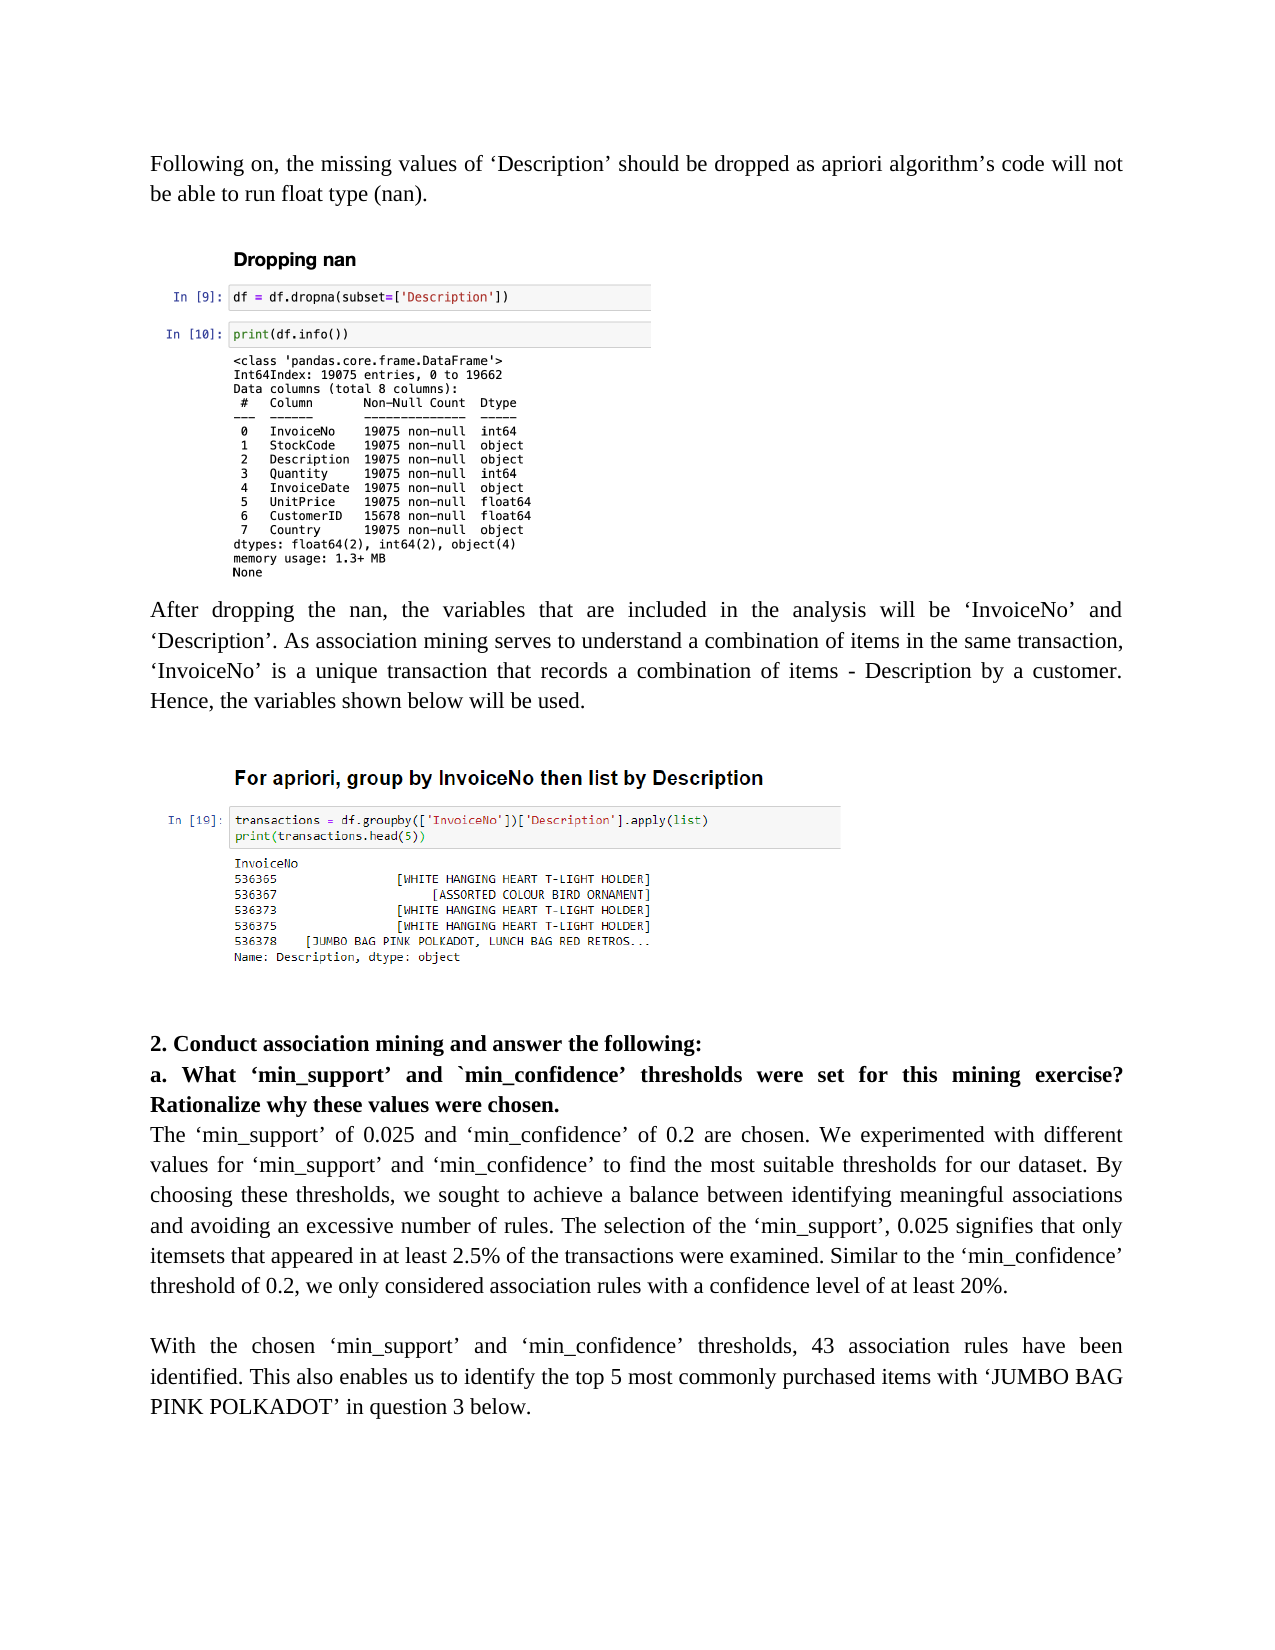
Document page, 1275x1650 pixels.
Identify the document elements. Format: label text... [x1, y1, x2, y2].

text a. What ‘min_support’ and `min_confidence’ thresholds were set for this mining exercise? Rationalize why these values were chosen. [150, 1061, 1125, 1117]
text The ‘min_support’ of 0.025 and ‘min_confidence’ of 0.2 are chosen. We experimented with different values for ‘min_support’ and ‘min_confidence’ to find the most suitable thresholds for our dataset. By choosing these thresholds, we sought to achieve a balance between identifying meaningful associations and avoiding an excessive number of rules. The selection of the ‘min_support’, 0.025 signifies that only itemsets that appeared in at least 2.5% of the transactions were examined. Similar to the ‘min_confidence’ threshold of 0.2, we only considered association rules with a confidence level of at least 20%. [150, 1121, 1125, 1298]
text 2. Conduct association mining and answer the following: [150, 1031, 1125, 1057]
text With the chosen ‘min_support’ and ‘min_confidence’ thresholds, 43 association rules have been identified. This also enables us to identify the top 5 most commonly purchased items with ‘JUMBO BAG PINK POLKADOT’ in question 3 below. [150, 1333, 1125, 1419]
picture [150, 240, 651, 593]
text Following on, the missing values of ‘Description’ should be dropped as apriori algorithm’s code will not be able to run float type (nan). [150, 150, 1125, 207]
picture [150, 747, 841, 967]
text After dropping the nan, the variables that are included in the analysis will be ‘InvoiceNo’ and ‘Description’. As association mining serves to understand a combination of items in the same transaction, ‘InvoiceNo’ is a unique transaction that records a combination of items - Description by a customer. Hence, the variables shown below will be used. [150, 596, 1125, 713]
